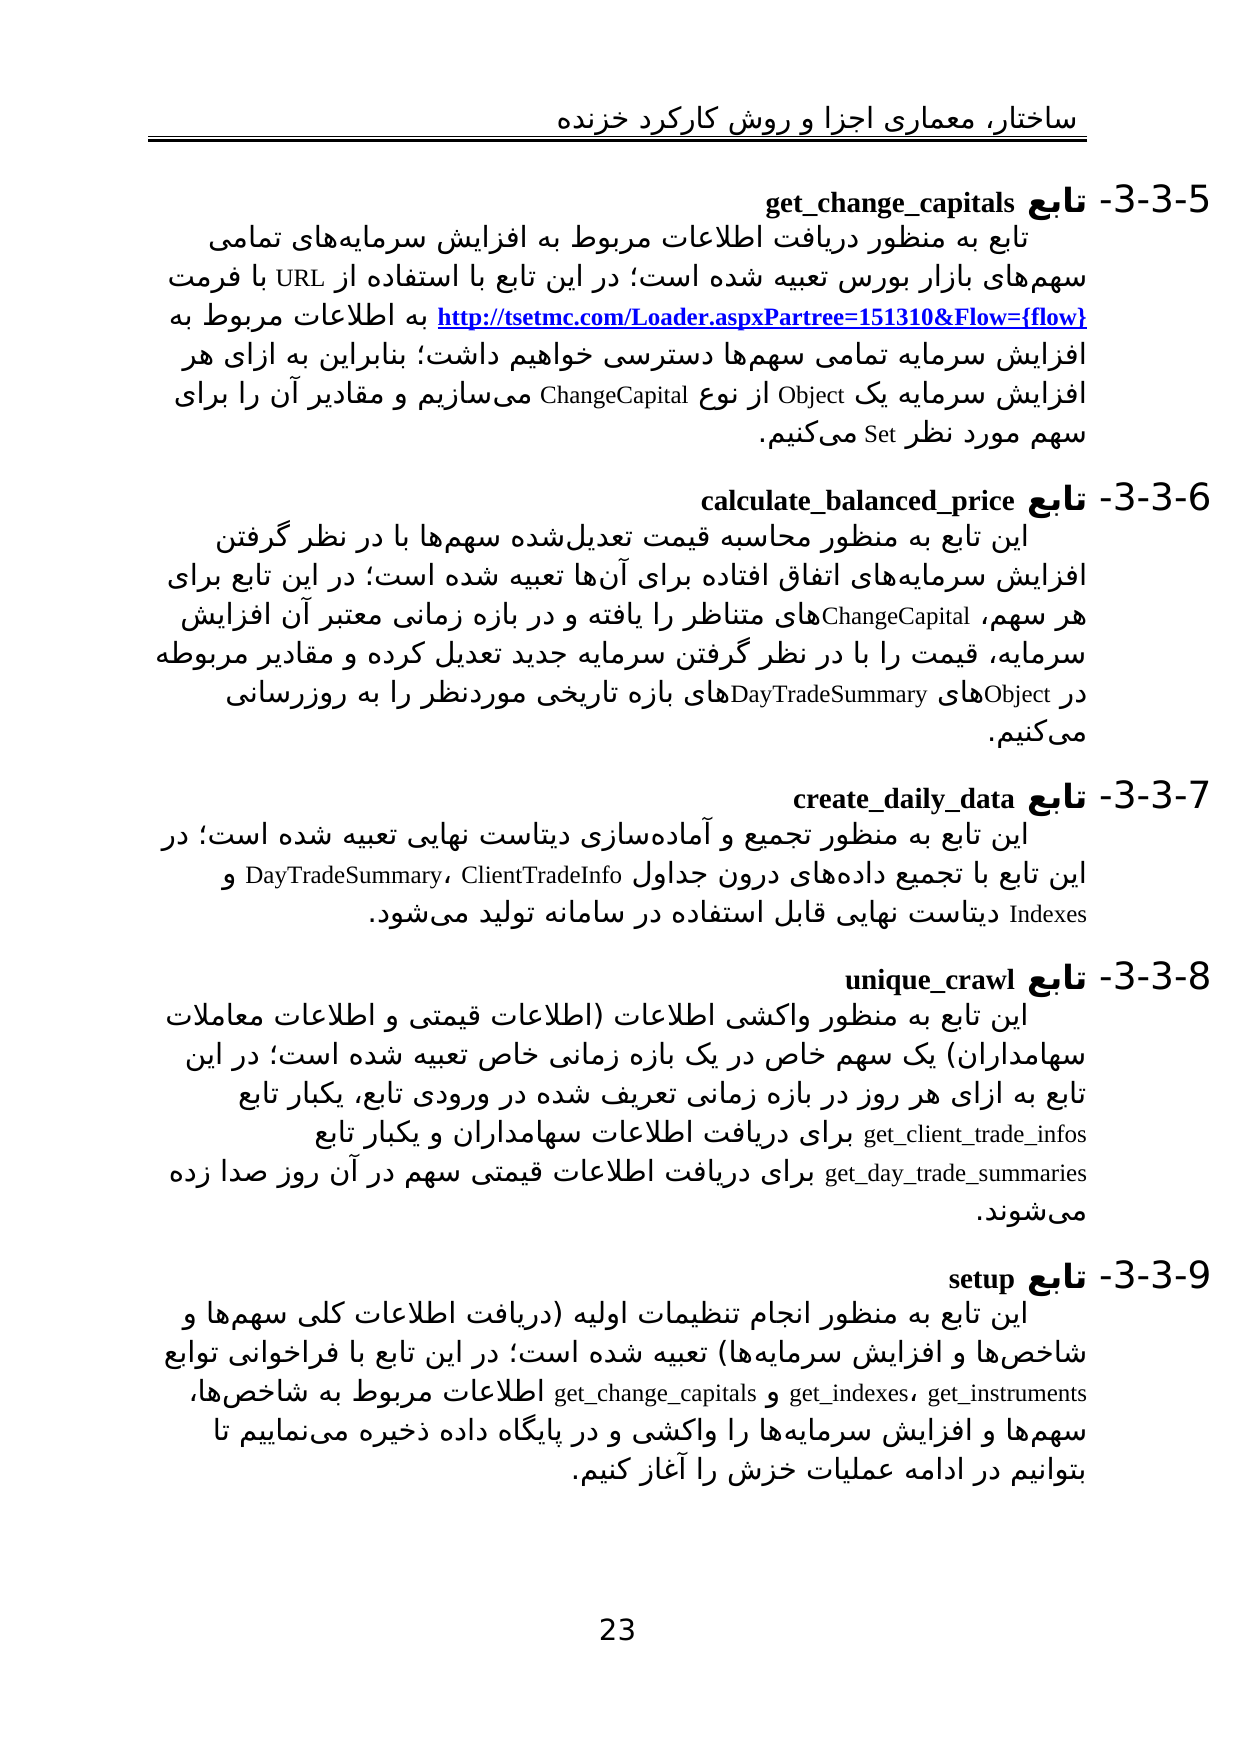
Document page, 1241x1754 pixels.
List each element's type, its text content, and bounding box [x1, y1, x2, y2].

text تابع unique_crawl [148, 955, 1087, 999]
text این تابع به منظور تجمیع و آماده‌سازی دیتاست نهایی تعبیه شده است؛ در این تابع با تجمیع داده‌های درون جداول DayTradeSummary، ClientTradeInfo و Indexes دیتاست نهایی قابل استفاده در سامانه تولید می‌شود. [148, 817, 1087, 929]
text این تابع به منظور واکشی اطلاعات (اطلاعات قیمتی و اطلاعات معاملات سهامداران) یک سهم خاص در یک بازه زمانی خاص تعبیه شده است؛ در این تابع به ازای هر روز در بازه زمانی تعریف شده در ورودی تابع، یکبار تابع get_client_trade_infos برای دریافت اطلاعات سهامداران و یکبار تابع get_day_trade_summaries برای دریافت اطلاعات قیمتی سهم در آن روز صدا زده می‌شوند. [148, 999, 1087, 1227]
text این تابع به منظور انجام تنظیمات اولیه (دریافت اطلاعات کلی سهم‌ها و شاخص‌ها و افزایش سرمایه‌ها) تعبیه شده است؛ در این تابع با فراخوانی توابع get_indexes، get_instruments و get_change_capitals اطلاعات مربوط به شاخص‌ها، سهم‌ها و افزایش سرمایه‌ها را واکشی و در پایگاه داده ذخیره می‌نماییم تا بتوانیم در ادامه عملیات خزش را آغاز کنیم. [148, 1297, 1087, 1486]
text تابع get_change_capitals [148, 177, 1087, 221]
text تابع به منظور دریافت اطلاعات مربوط به افزایش‌ سرمایه‌های تمامی سهم‌های بازار بورس تعبیه شده است؛ در این تابع با استفاده از URL با فرمت http://tsetmc.com/Loader.aspxPartree=151310&Flow={flow} به اطلاعات مربوط به افزایش سرمایه تمامی سهم‌ها دسترسی خواهیم داشت؛ بنابراین به ازای هر افزایش سرمایه یک Object از نوع ChangeCapital می‌سازیم و مقادیر آن را برای سهم مورد نظر Set می‌کنیم. [148, 221, 1087, 449]
text تابع create_daily_data [148, 774, 1087, 817]
text این تابع به منظور محاسبه قیمت تعدیل‌شده سهم‌ها با در نظر گرفتن افزایش سرمایه‌های اتفاق افتاده برای آن‌ها تعبیه شده است؛ در این تابع برای هر سهم، ChangeCapitalهای متناظر را یافته و در بازه زمانی معتبر آن افزایش سرمایه، قیمت را با در نظر گرفتن سرمایه جدید تعدیل کرده و مقادیر مربوطه در Objectهای DayTradeSummaryهای بازه تاریخی موردنظر را به روزرسانی می‌کنیم. [148, 519, 1087, 748]
text تابع setup [148, 1253, 1087, 1297]
text تابع calculate_balanced_price [148, 475, 1087, 519]
